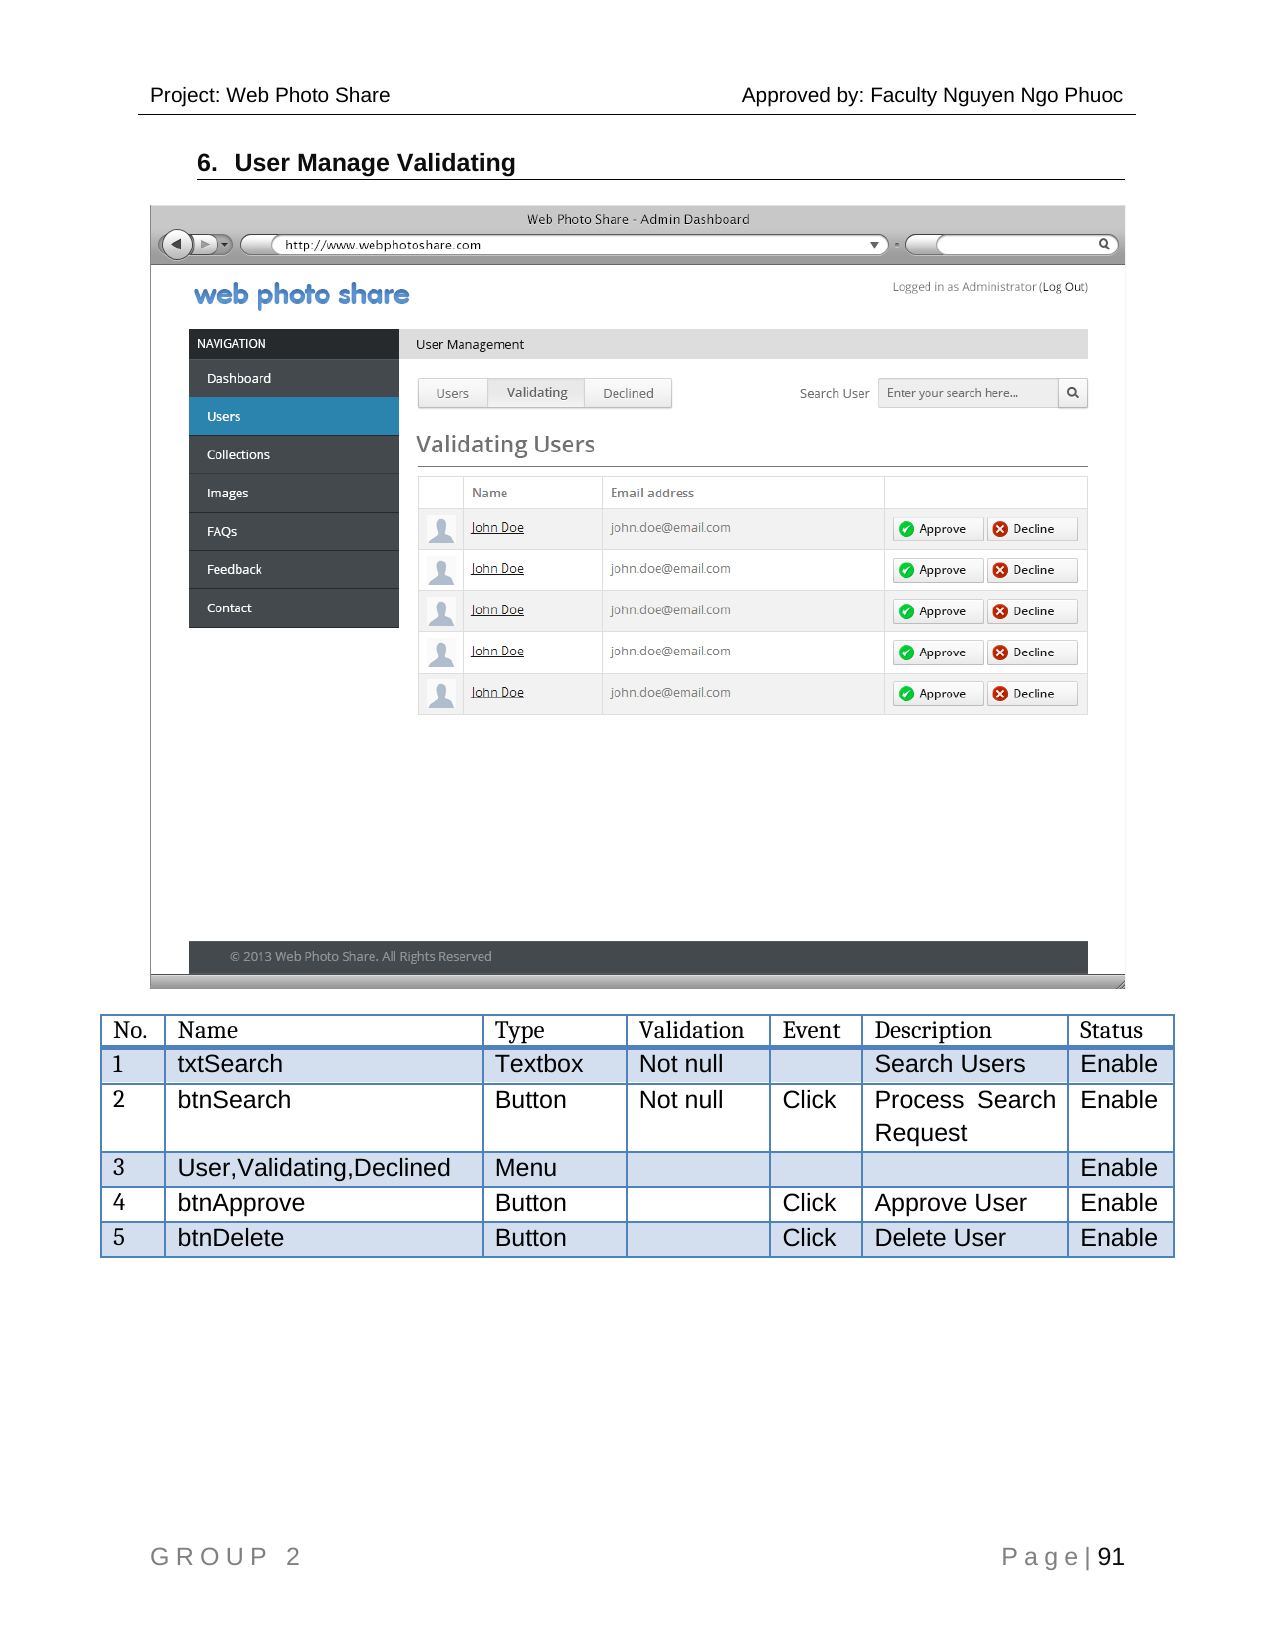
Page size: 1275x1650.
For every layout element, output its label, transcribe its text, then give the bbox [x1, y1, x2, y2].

table_header Status [1069, 1016, 1173, 1045]
table_cell btnDelete [166, 1223, 482, 1256]
table_cell Button [484, 1188, 626, 1221]
table_header Description [863, 1016, 1067, 1045]
table_cell User,Validating,Declined [166, 1153, 482, 1186]
table_header Event [771, 1016, 861, 1045]
table_cell 3 [102, 1153, 164, 1186]
table_cell btnApprove [166, 1188, 482, 1221]
table_cell txtSearch [166, 1050, 482, 1082]
table_cell 5 [102, 1223, 164, 1256]
table_cell [628, 1223, 769, 1256]
table_header Validation [628, 1016, 769, 1045]
table_header Type [484, 1016, 626, 1045]
picture [150, 205, 1125, 989]
table_cell Search Users [863, 1050, 1067, 1082]
table_cell Textbox [484, 1050, 626, 1082]
table_cell Enable [1069, 1153, 1173, 1186]
table_cell Click [771, 1085, 861, 1151]
table_cell Click [771, 1188, 861, 1221]
table_cell Click [771, 1223, 861, 1256]
table_cell [771, 1050, 861, 1082]
table_cell [771, 1153, 861, 1186]
table_cell [628, 1153, 769, 1186]
subtitle User Manage Validating [197, 148, 1125, 179]
table_cell 2 [102, 1085, 164, 1151]
table_cell Enable [1069, 1223, 1173, 1256]
table_header No. [102, 1016, 164, 1045]
table_cell btnSearch [166, 1085, 482, 1151]
table_cell Process Search Request [863, 1085, 1067, 1151]
table_cell Enable [1069, 1085, 1173, 1151]
table_cell Button [484, 1223, 626, 1256]
table_cell Button [484, 1085, 626, 1151]
table_cell 4 [102, 1188, 164, 1221]
table_cell [628, 1188, 769, 1221]
table_cell Menu [484, 1153, 626, 1186]
table_cell Not null [628, 1085, 769, 1151]
table_cell Approve User [863, 1188, 1067, 1221]
table_cell [863, 1153, 1067, 1186]
table_cell Enable [1069, 1188, 1173, 1221]
table_cell Delete User [863, 1223, 1067, 1256]
table_cell Enable [1069, 1050, 1173, 1082]
table_cell 1 [102, 1050, 164, 1082]
table_header Name [166, 1016, 482, 1045]
table_cell Not null [628, 1050, 769, 1082]
